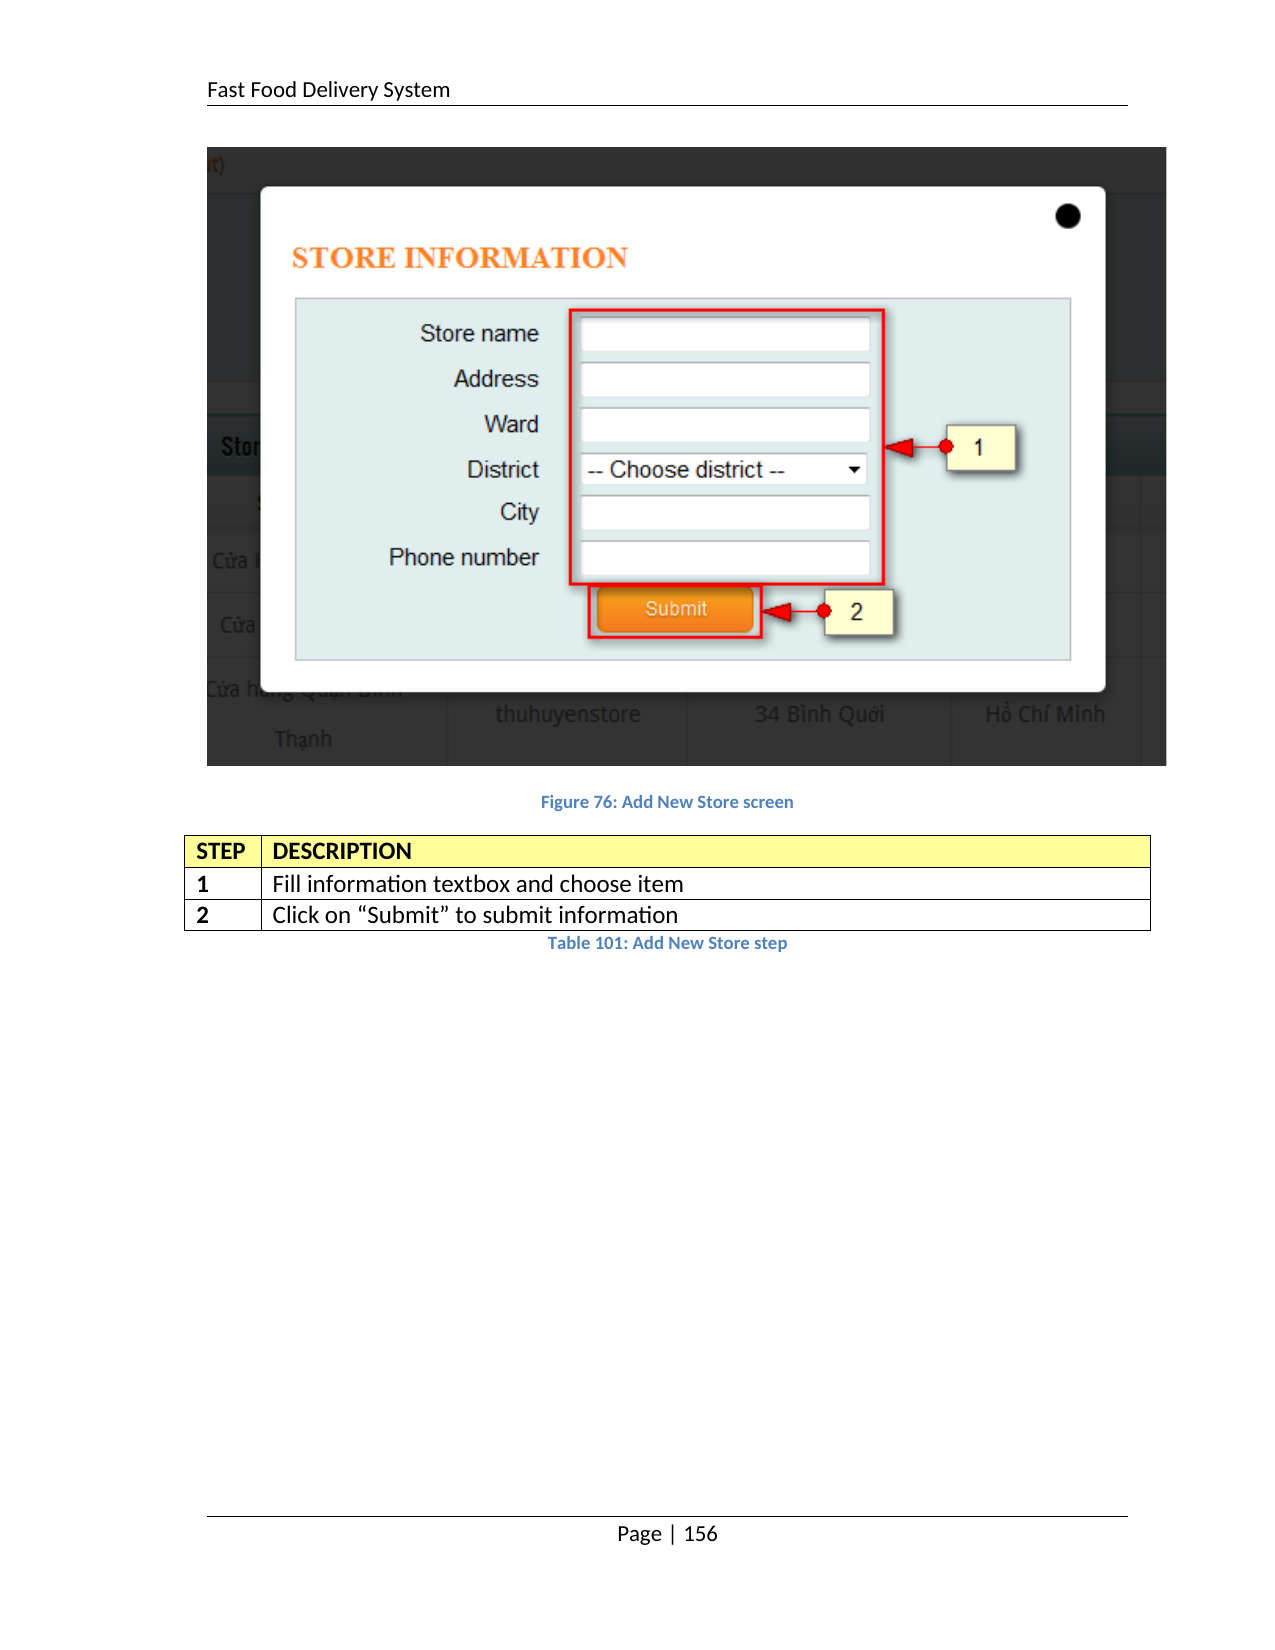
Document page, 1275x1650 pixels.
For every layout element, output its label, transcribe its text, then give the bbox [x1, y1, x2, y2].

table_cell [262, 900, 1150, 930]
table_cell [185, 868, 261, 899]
picture [207, 147, 1167, 766]
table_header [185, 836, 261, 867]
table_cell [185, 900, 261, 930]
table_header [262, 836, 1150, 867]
text Figure 76: Add New Store screen [207, 791, 1128, 814]
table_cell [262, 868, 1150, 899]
